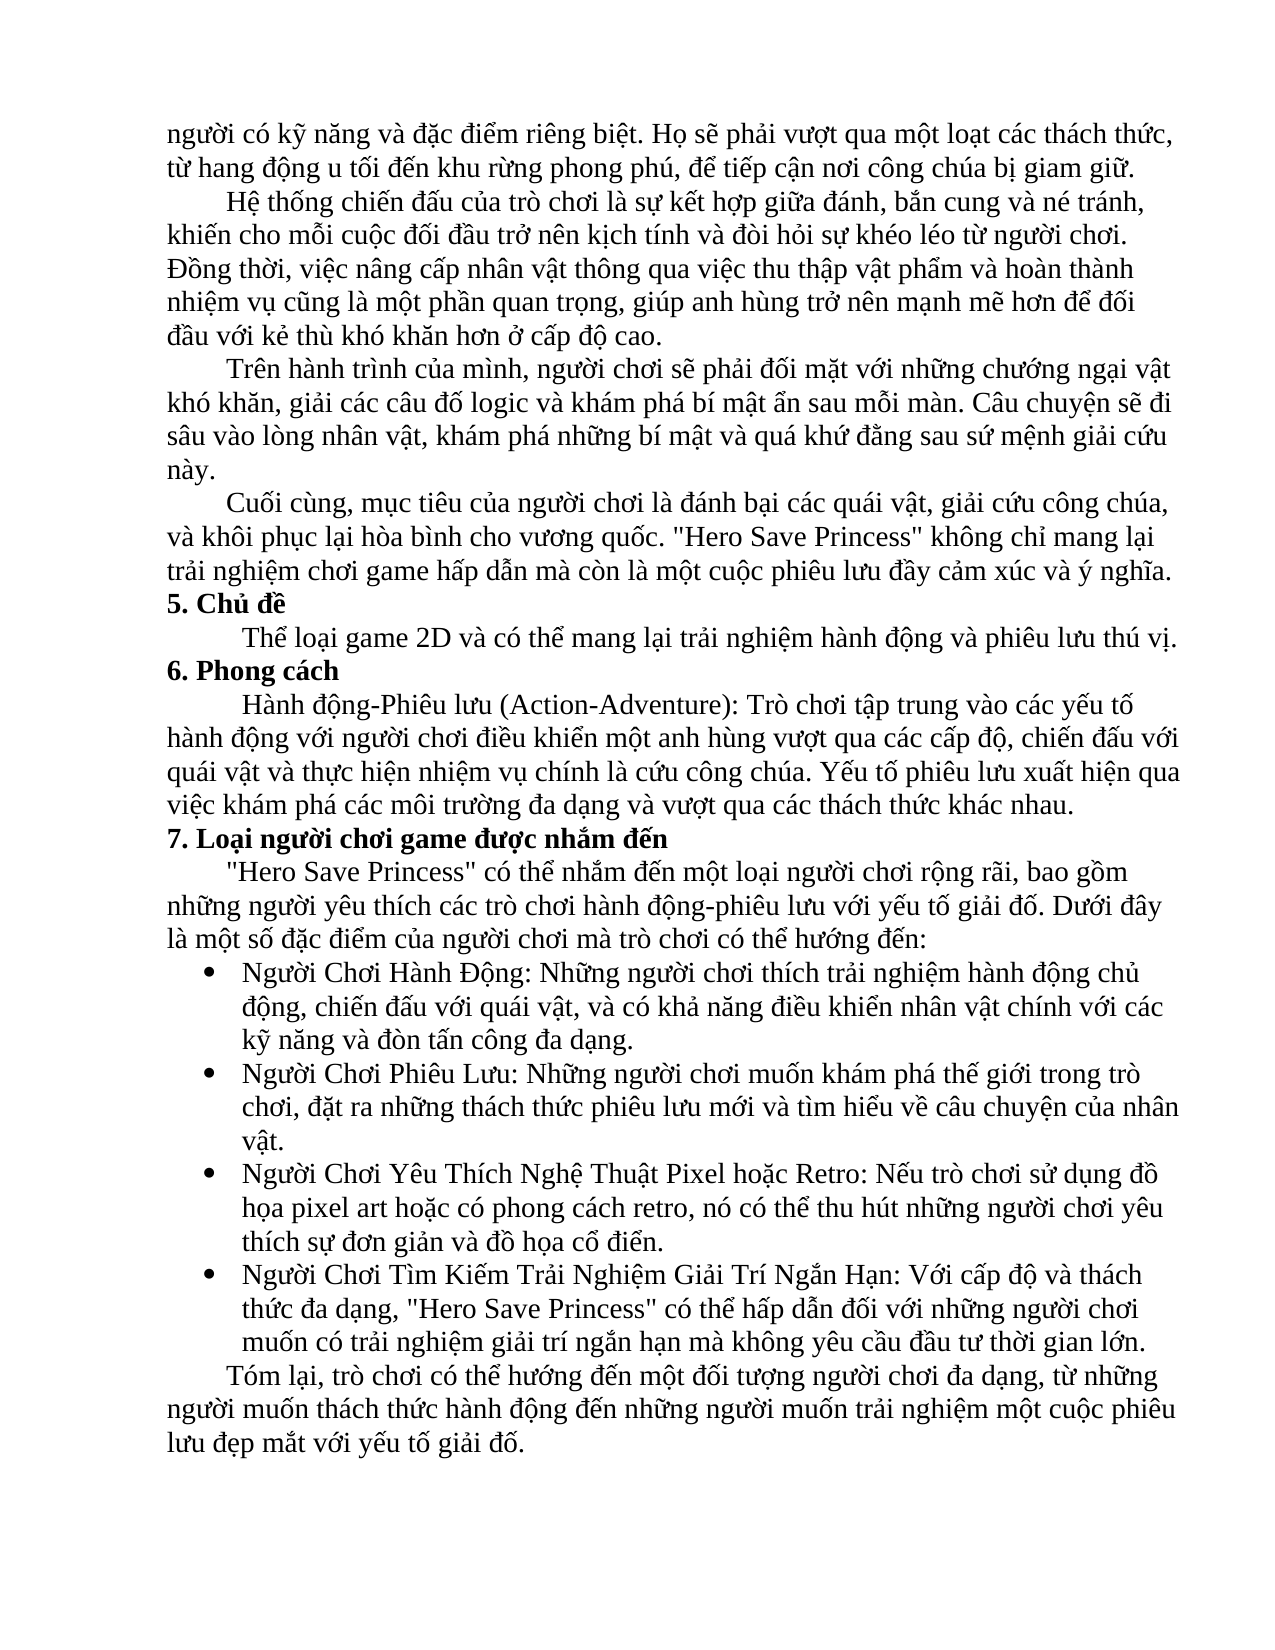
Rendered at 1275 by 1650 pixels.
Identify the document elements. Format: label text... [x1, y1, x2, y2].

subtitle 6. Phong cách [167, 653, 1183, 687]
list Người Chơi Yêu Thích Nghệ Thuật Pixel hoặc Retro: Nếu trò chơi sử dụng đồ họa pixel art hoặc có phong cách retro, nó có thể thu hút những người chơi yêu thích sự đơn giản và đồ họa cổ điển. [204, 1157, 1183, 1257]
text Hành động-Phiêu lưu (Action-Adventure): Trò chơi tập trung vào các yếu tố hành động với người chơi điều khiển một anh hùng vượt qua các cấp độ, chiến đấu với quái vật và thực hiện nhiệm vụ chính là cứu công chúa. Yếu tố phiêu lưu xuất hiện qua việc khám phá các môi trường đa dạng và vượt qua các thách thức khác nhau. [167, 687, 1183, 821]
text Hệ thống chiến đấu của trò chơi là sự kết hợp giữa đánh, bắn cung và né tránh, khiến cho mỗi cuộc đối đầu trở nên kịch tính và đòi hỏi sự khéo léo từ người chơi. Đồng thời, việc nâng cấp nhân vật thông qua việc thu thập vật phẩm và hoàn thành nhiệm vụ cũng là một phần quan trọng, giúp anh hùng trở nên mạnh mẽ hơn để đối đầu với kẻ thù khó khăn hơn ở cấp độ cao. [167, 184, 1183, 351]
subtitle 7. Loại người chơi game được nhắm đến [167, 821, 1183, 854]
text Trên hành trình của mình, người chơi sẽ phải đối mặt với những chướng ngại vật khó khăn, giải các câu đố logic và khám phá bí mật ẩn sau mỗi màn. Câu chuyện sẽ đi sâu vào lòng nhân vật, khám phá những bí mật và quá khứ đằng sau sứ mệnh giải cứu này. [167, 351, 1183, 486]
text Tóm lại, trò chơi có thể hướng đến một đối tượng người chơi đa dạng, từ những người muốn thách thức hành động đến những người muốn trải nghiệm một cuộc phiêu lưu đẹp mắt với yếu tố giải đố. [167, 1358, 1183, 1459]
text Thể loại game 2D và có thể mang lại trải nghiệm hành động và phiêu lưu thú vị. [167, 620, 1183, 653]
text "Hero Save Princess" có thể nhắm đến một loại người chơi rộng rãi, bao gồm những người yêu thích các trò chơi hành động-phiêu lưu với yếu tố giải đố. Dưới đây là một số đặc điểm của người chơi mà trò chơi có thể hướng đến: [167, 854, 1183, 955]
list Người Chơi Tìm Kiếm Trải Nghiệm Giải Trí Ngắn Hạn: Với cấp độ và thách thức đa dạng, "Hero Save Princess" có thể hấp dẫn đối với những người chơi muốn có trải nghiệm giải trí ngắn hạn mà không yêu cầu đầu tư thời gian lớn. [204, 1257, 1183, 1358]
subtitle 5. Chủ đề [167, 586, 1183, 620]
list Người Chơi Phiêu Lưu: Những người chơi muốn khám phá thế giới trong trò chơi, đặt ra những thách thức phiêu lưu mới và tìm hiểu về câu chuyện của nhân vật. [204, 1056, 1183, 1157]
text Cuối cùng, mục tiêu của người chơi là đánh bại các quái vật, giải cứu công chúa, và khôi phục lại hòa bình cho vương quốc. "Hero Save Princess" không chỉ mang lại trải nghiệm chơi game hấp dẫn mà còn là một cuộc phiêu lưu đầy cảm xúc và ý nghĩa. [167, 486, 1183, 586]
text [167, 117, 1183, 184]
list Người Chơi Hành Động: Những người chơi thích trải nghiệm hành động chủ động, chiến đấu với quái vật, và có khả năng điều khiển nhân vật chính với các kỹ năng và đòn tấn công đa dạng. [204, 955, 1183, 1056]
